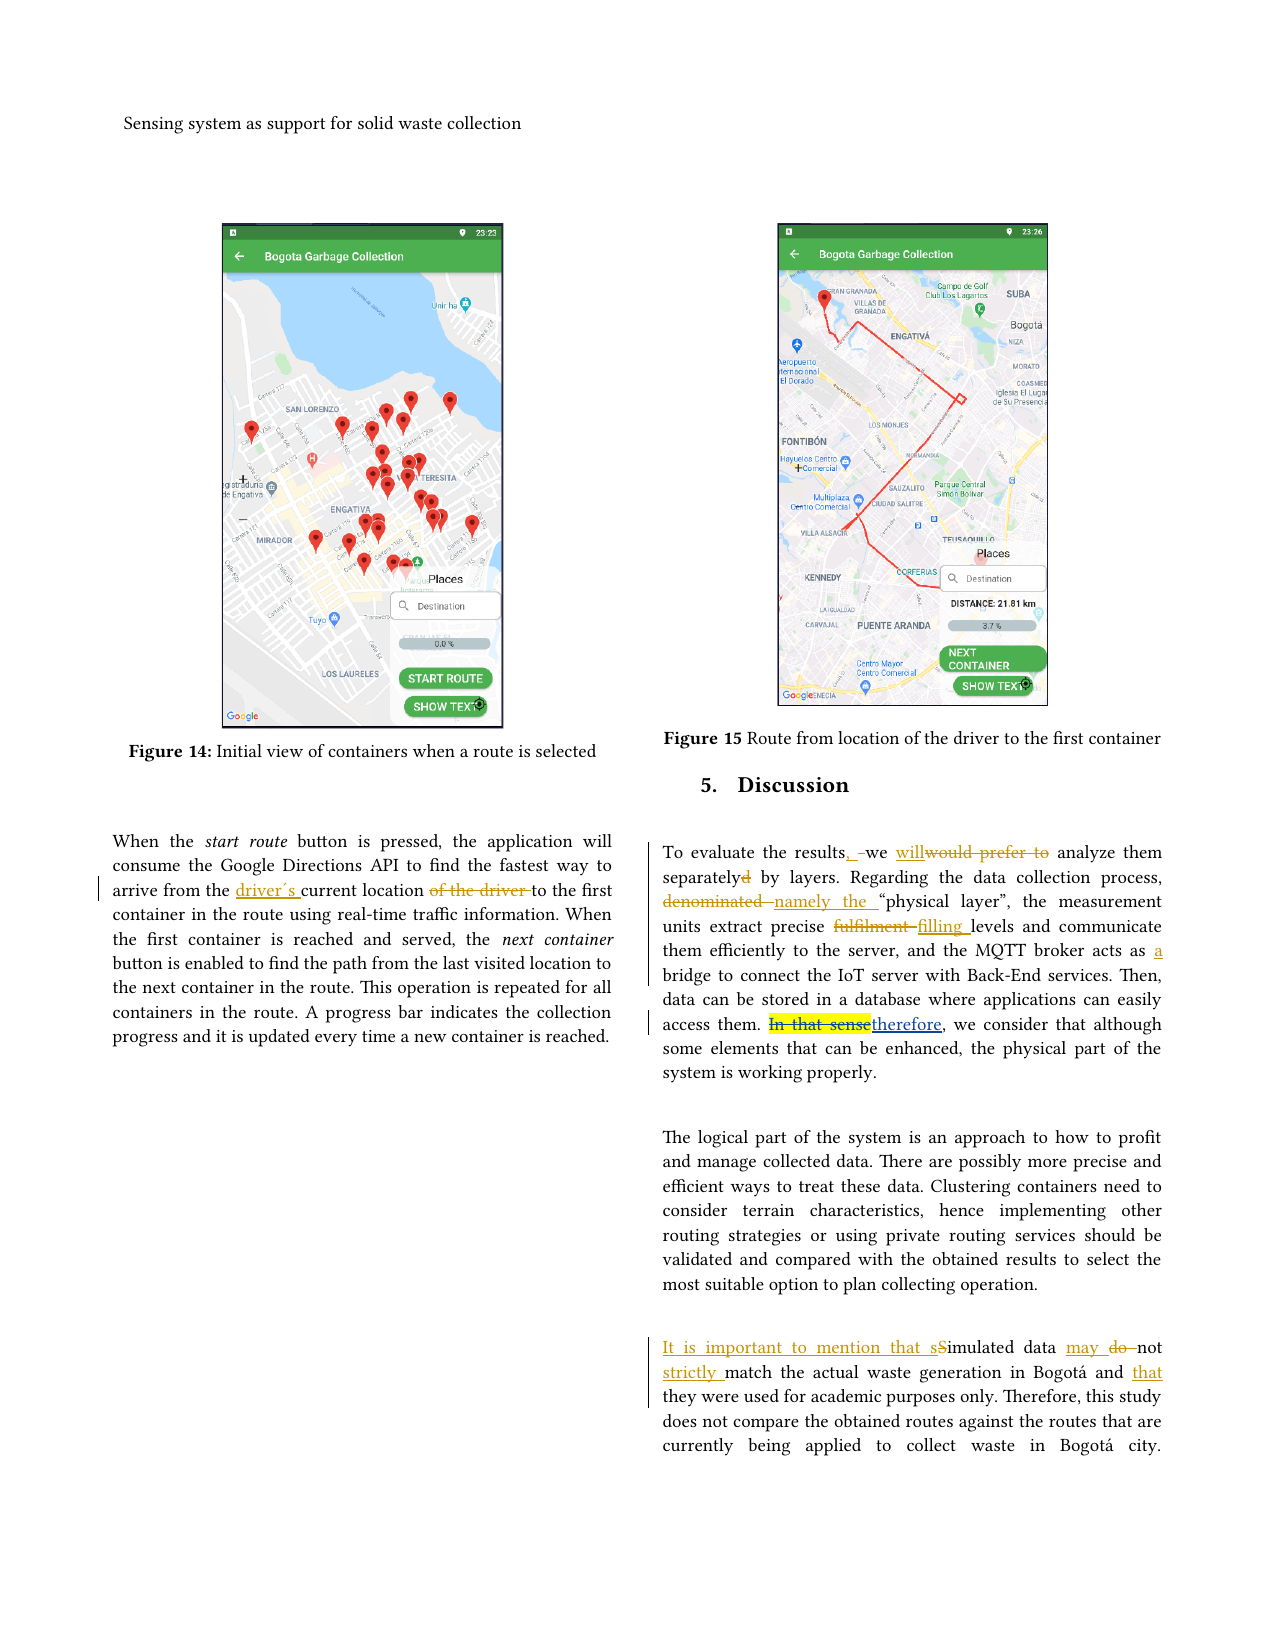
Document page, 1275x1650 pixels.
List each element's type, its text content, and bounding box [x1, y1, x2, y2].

text To evaluate the resultswe analyze them separately by layers. Regarding the data collection process, “physical layer”, the measurement units extract precise levels and communicate them efficiently to the server, and the MQTT broker acts as bridge to connect the IoT server with Back-End services. Then, data can be stored in a database where applications can easily access them. , we consider that although some elements that can be enhanced, the physical part of the system is working properly. [662, 842, 1162, 1083]
text Figure 14: Initial view of containers when a route is selected [112, 741, 612, 762]
text The logical part of the system is an approach to how to profit and manage collected data. There are possibly more precise and efficient ways to treat these data. Clustering containers need to consider terrain characteristics, hence implementing other routing strategies or using private routing services should be validated and compared with the obtained results to select the most suitable option to plan collecting operation. [662, 1126, 1162, 1294]
picture [221, 223, 504, 729]
picture [777, 223, 1048, 706]
list Discussion [700, 772, 1162, 798]
text When the start route button is pressed, the application will consume the Google Directions API to find the fastest way to arrive from the current location to the first container in the route using real-time traffic information. When the first container is reached and served, the next container button is enabled to find the path from the last visited location to the next container in the route. This operation is repeated for all containers in the route. A progress bar indicates the collection progress and it is updated every time a new container is reached. [112, 830, 612, 1047]
text Figure 15 Route from location of the driver to the first container [662, 728, 1162, 749]
